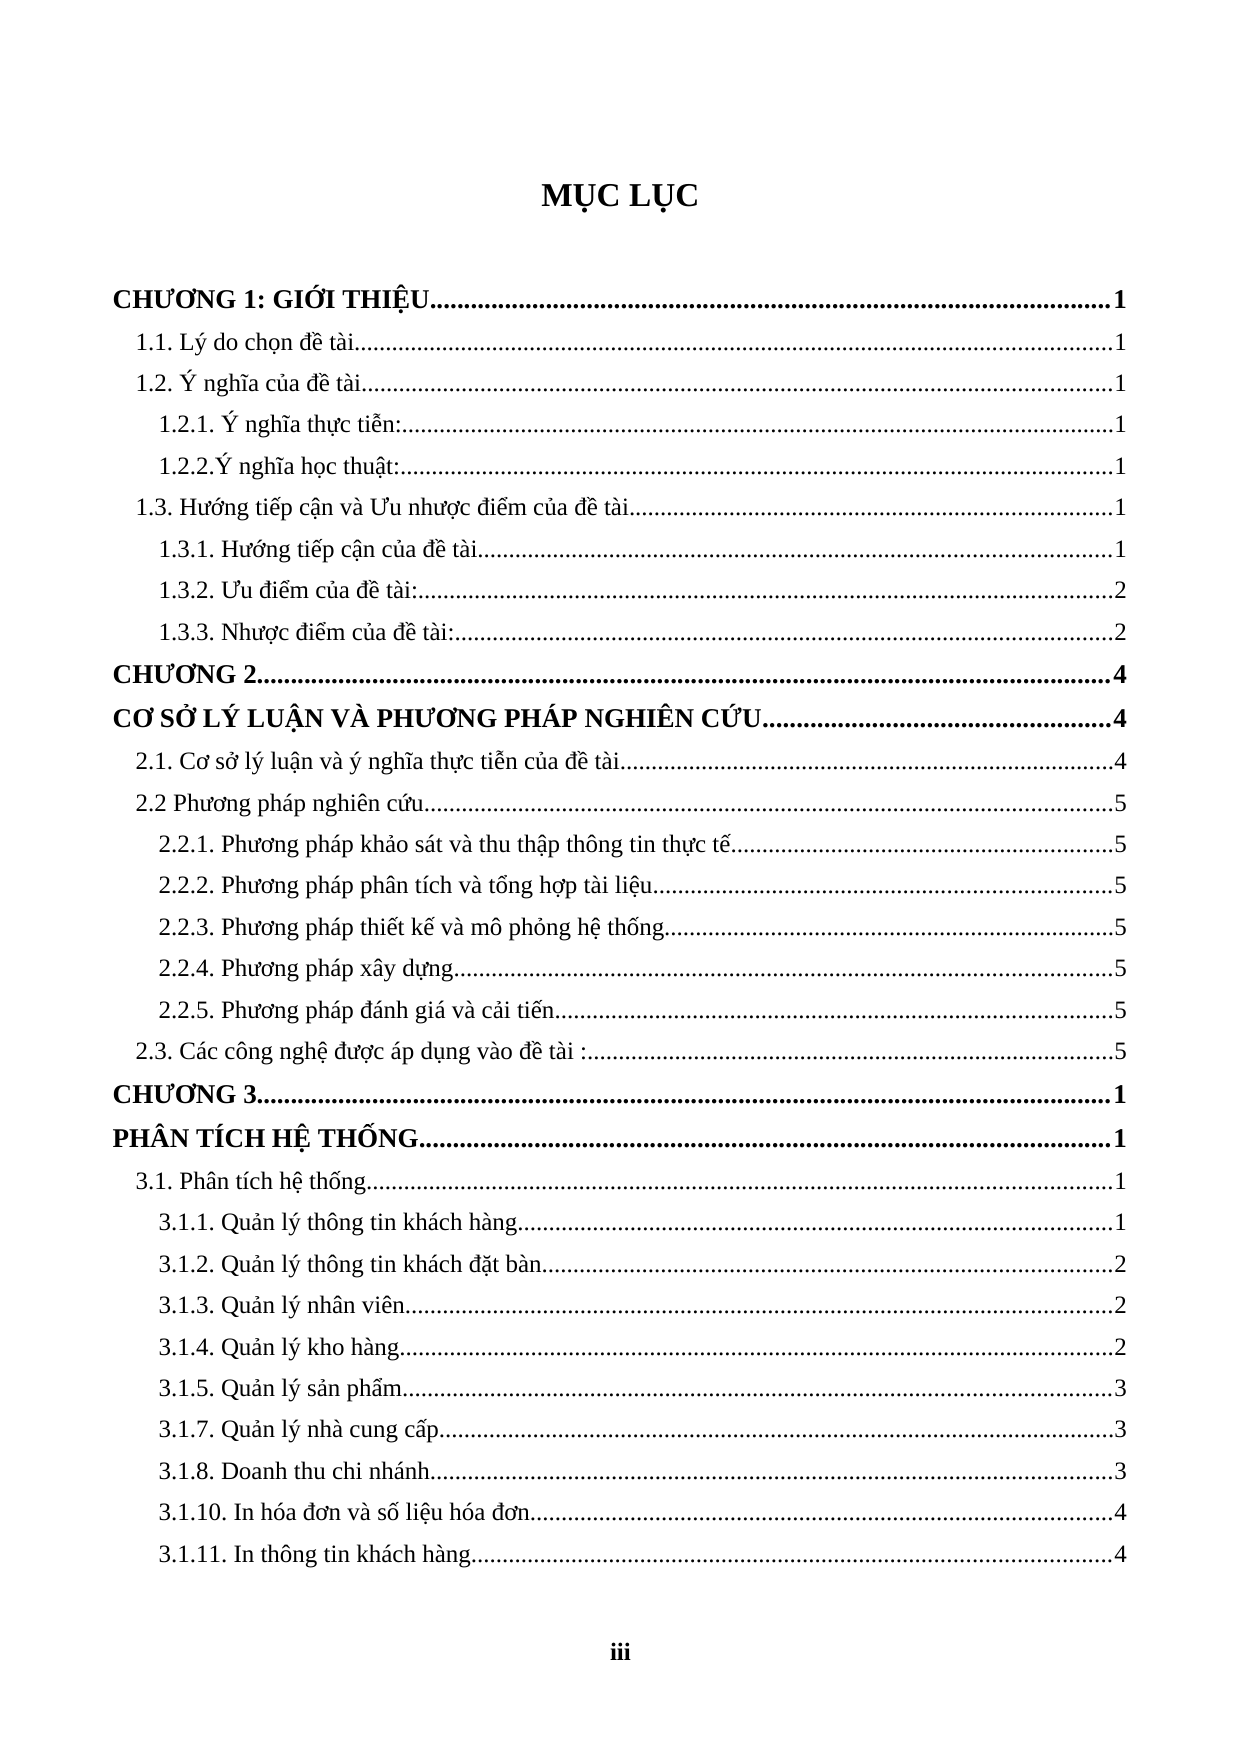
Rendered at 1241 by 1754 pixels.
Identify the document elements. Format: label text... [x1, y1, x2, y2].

subtitle MỤC LỤC [112, 175, 1128, 213]
